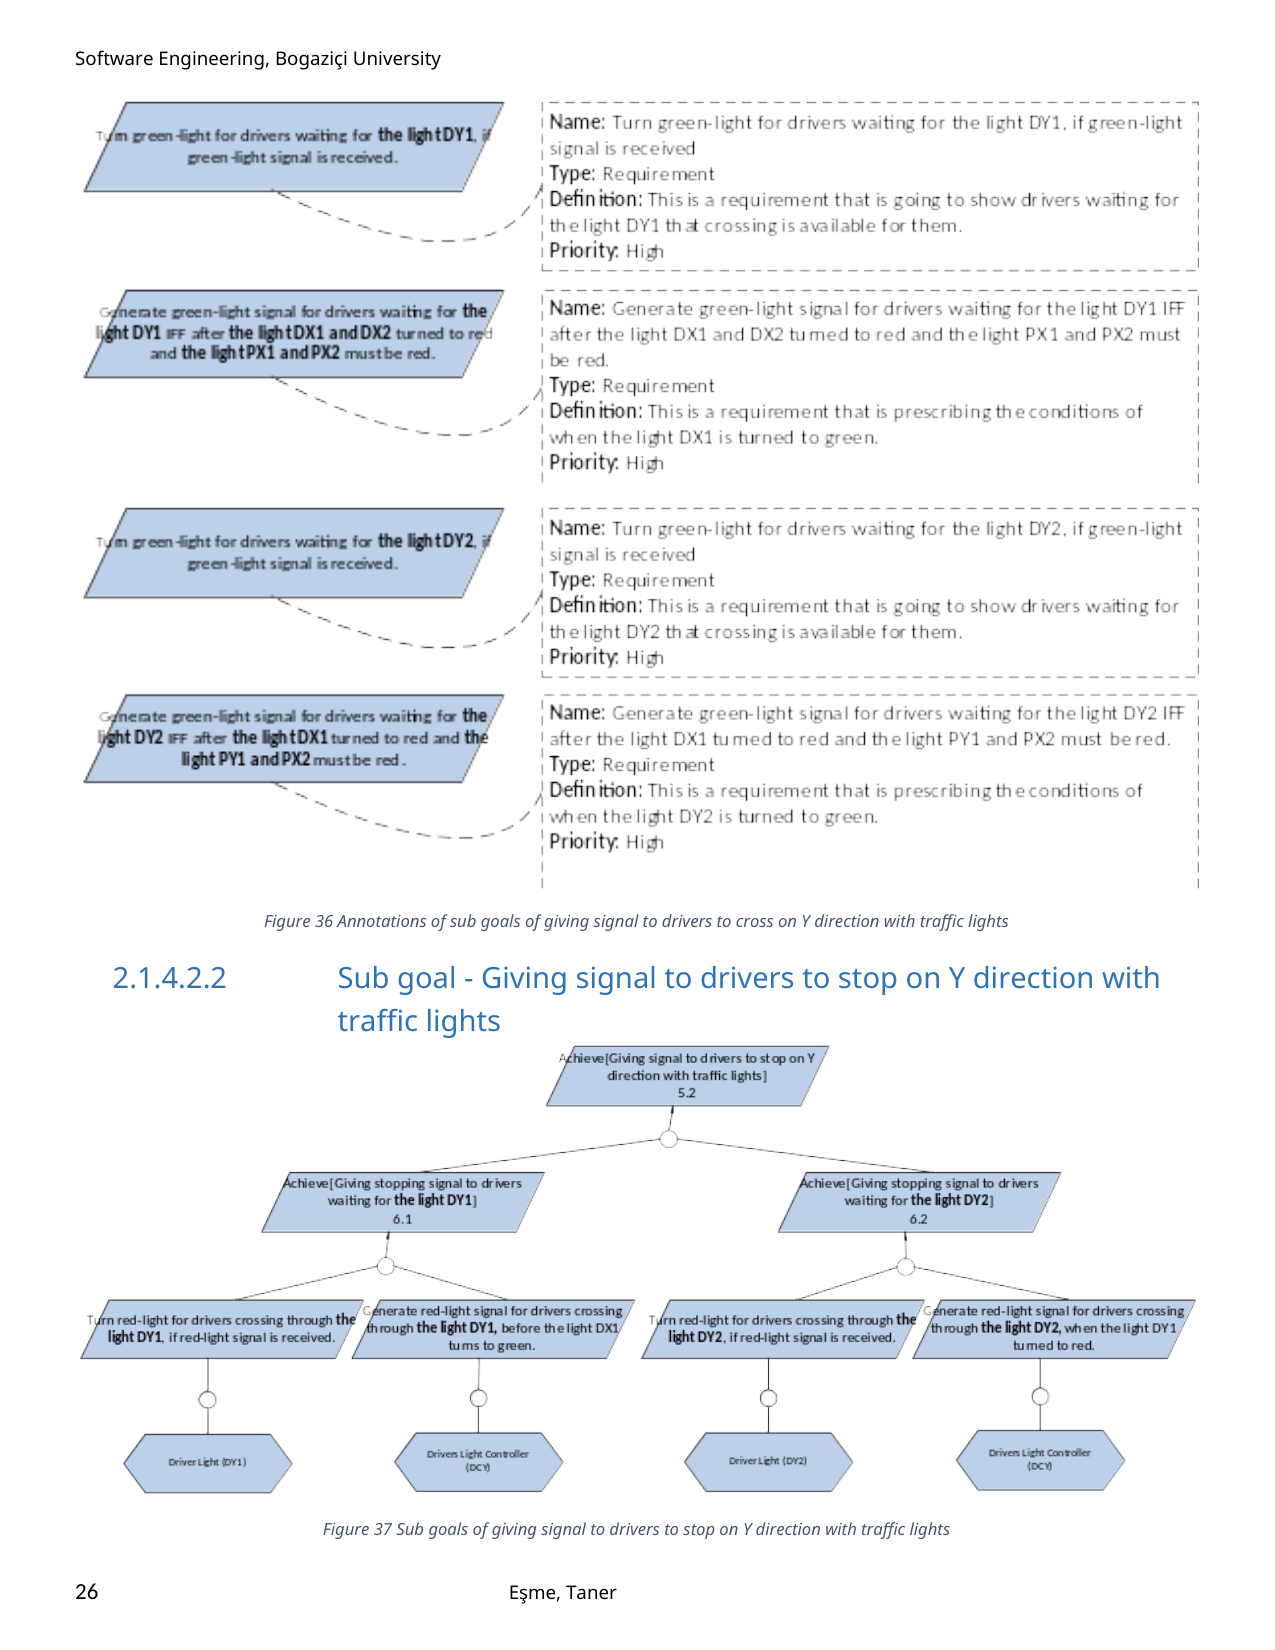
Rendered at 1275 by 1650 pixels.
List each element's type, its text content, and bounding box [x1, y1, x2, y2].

text Figure 37 Sub goals of giving signal to drivers to stop on Y direction with traffic lights [75, 1517, 1200, 1540]
subtitle Sub goal - Giving signal to drivers to stop on Y direction with traffic lights [112, 957, 1200, 1040]
text Figure 36 Annotations of sub goals of giving signal to drivers to cross on Y direction with traffic lights [75, 910, 1200, 932]
